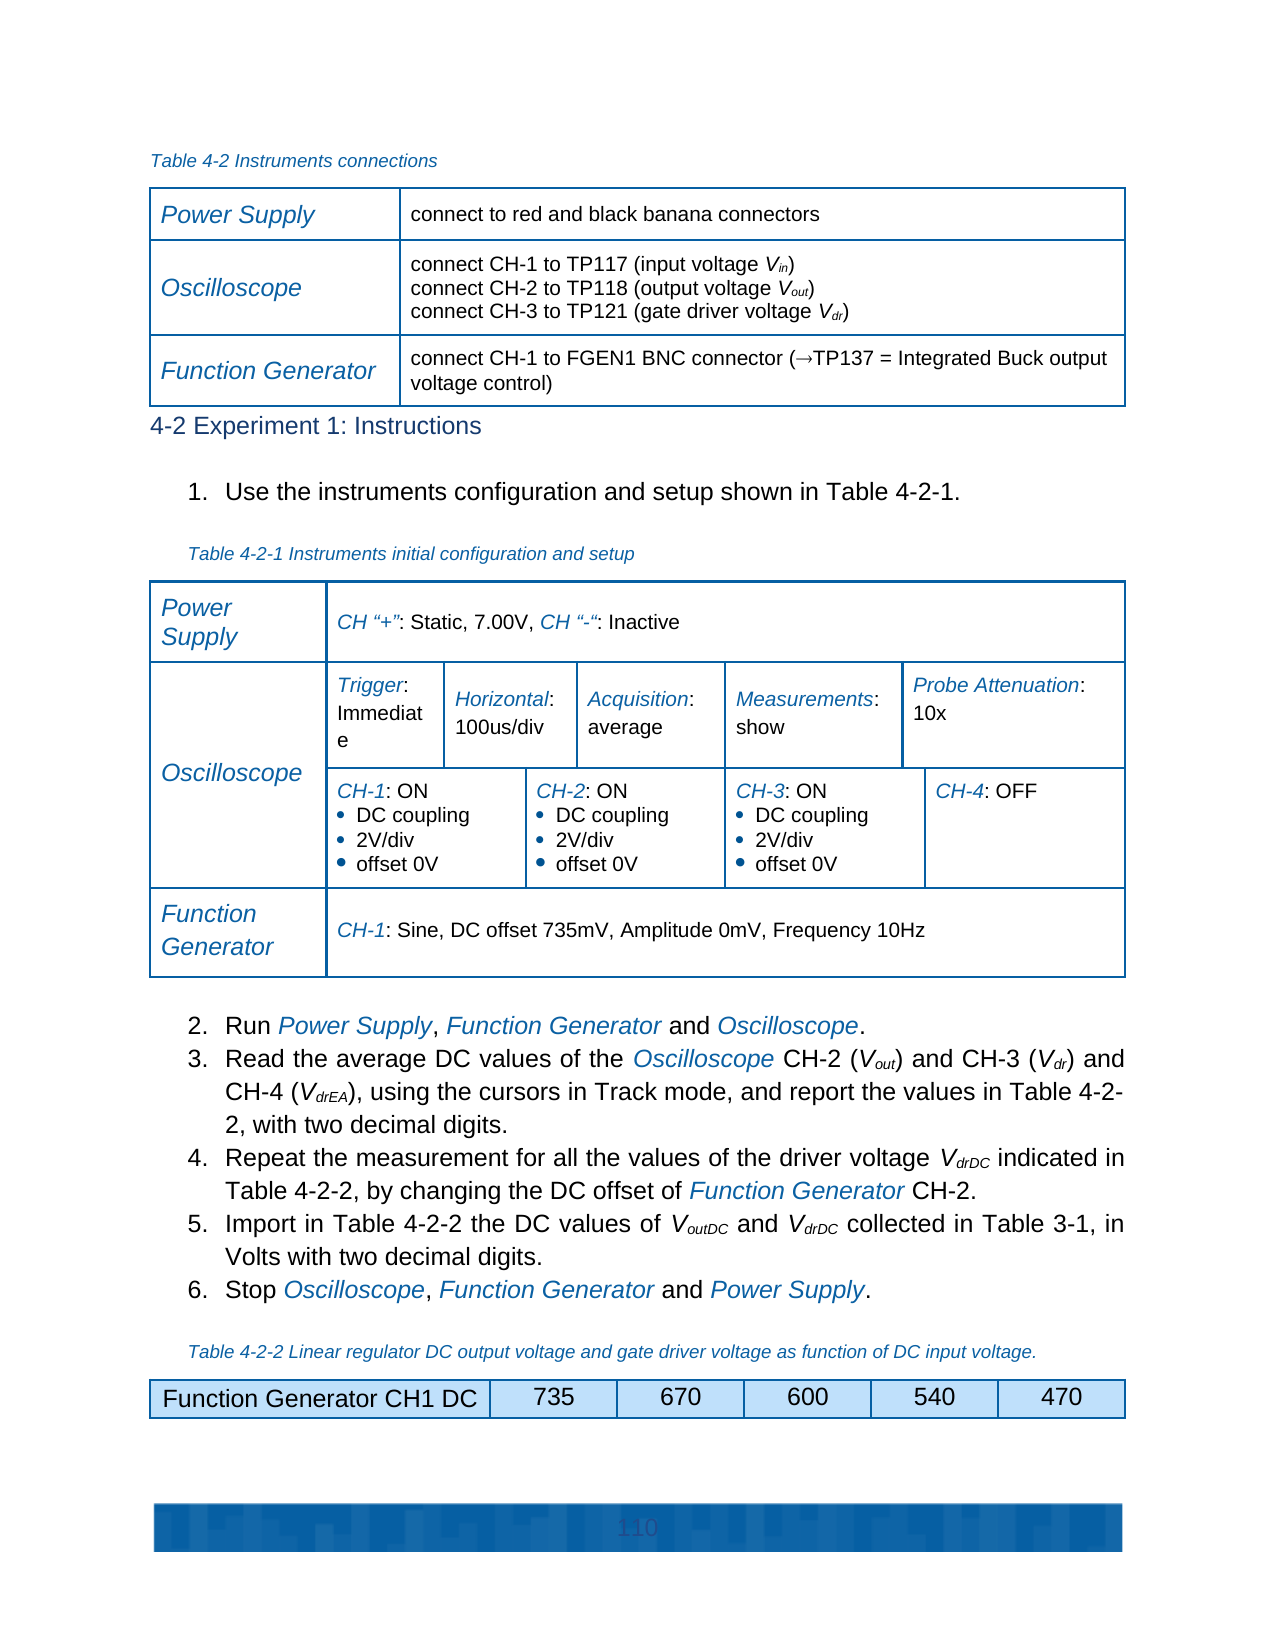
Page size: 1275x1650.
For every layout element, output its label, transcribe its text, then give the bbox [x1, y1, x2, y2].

table_cell Function Generator [151, 889, 325, 976]
list Run Power Supply, Function Generator and Oscilloscope. [187, 1011, 1125, 1040]
table_cell connect CH-1 to TP117 (input voltage Vin) connect CH-2 to TP118 (output voltage Vout) connect CH-3 to TP121 (gate driver voltage Vdr) [401, 241, 1124, 334]
table_header connect to red and black banana connectors [401, 189, 1124, 239]
table_header CH “+”: Static, 7.00V, CH “-“: Inactive [328, 583, 1124, 661]
table_cell Probe Attenuation: 10x [904, 663, 1124, 767]
list Use the instruments configuration and setup shown in Table 4-2-1. [187, 477, 1125, 506]
table_cell CH-2: ON DC coupling 2V/div offset 0V [527, 769, 724, 887]
table_cell Acquisition: average [578, 663, 724, 767]
list Stop Oscilloscope, Function Generator and Power Supply. [187, 1275, 1125, 1304]
table_cell CH-1: Sine, DC offset 735mV, Amplitude 0mV, Frequency 10Hz [328, 889, 1124, 976]
table_cell CH-1: ON DC coupling 2V/div offset 0V [328, 769, 525, 887]
table_header Power Supply [151, 189, 399, 239]
table_header Power Supply [151, 583, 325, 661]
subtitle 4-2 Experiment 1: Instructions [150, 411, 1125, 440]
table_header 600 [745, 1381, 870, 1417]
table_header 470 [999, 1381, 1124, 1417]
text Table 4-2 Instruments connections [150, 150, 1125, 172]
table_cell Trigger: Immediate [328, 663, 443, 767]
table_cell CH-4: OFF [926, 769, 1124, 887]
text Table 4-2-1 Instruments initial configuration and setup [187, 543, 1125, 564]
table_header Function Generator CH1 DC offset [mV] [151, 1381, 489, 1417]
table_cell Function Generator [151, 336, 399, 405]
table_cell CH-3: ON DC coupling 2V/div offset 0V [726, 769, 924, 887]
text Table 4-2-2 Linear regulator DC output voltage and gate driver voltage as function of DC input voltage. [187, 1341, 1125, 1363]
table_cell Oscilloscope [151, 663, 325, 887]
picture [153, 1503, 1123, 1552]
table_cell Measurements: show [726, 663, 901, 767]
list Read the average DC values of the Oscilloscope CH-2 (Vout) and CH-3 (Vdr) and CH-4 (VdrEA), using the cursors in Track mode, and report the values in Table 4-2-2, with two decimal digits. [187, 1044, 1125, 1139]
list Repeat the measurement for all the values of the driver voltage VdrDC indicated in Table 4-2-2, by changing the DC offset of Function Generator CH-2. [187, 1143, 1125, 1205]
table_header 735 [491, 1381, 616, 1417]
list Import in Table 4-2-2 the DC values of VoutDC and VdrDC collected in Table 3-1, in Volts with two decimal digits. [187, 1209, 1125, 1271]
table_cell Oscilloscope [151, 241, 399, 334]
table_cell connect CH-1 to FGEN1 BNC connector (TP137 = Integrated Buck output voltage control) [401, 336, 1124, 405]
table_cell Horizontal: 100us/div [445, 663, 576, 767]
table_header 540 [872, 1381, 997, 1417]
table_header 670 [618, 1381, 743, 1417]
